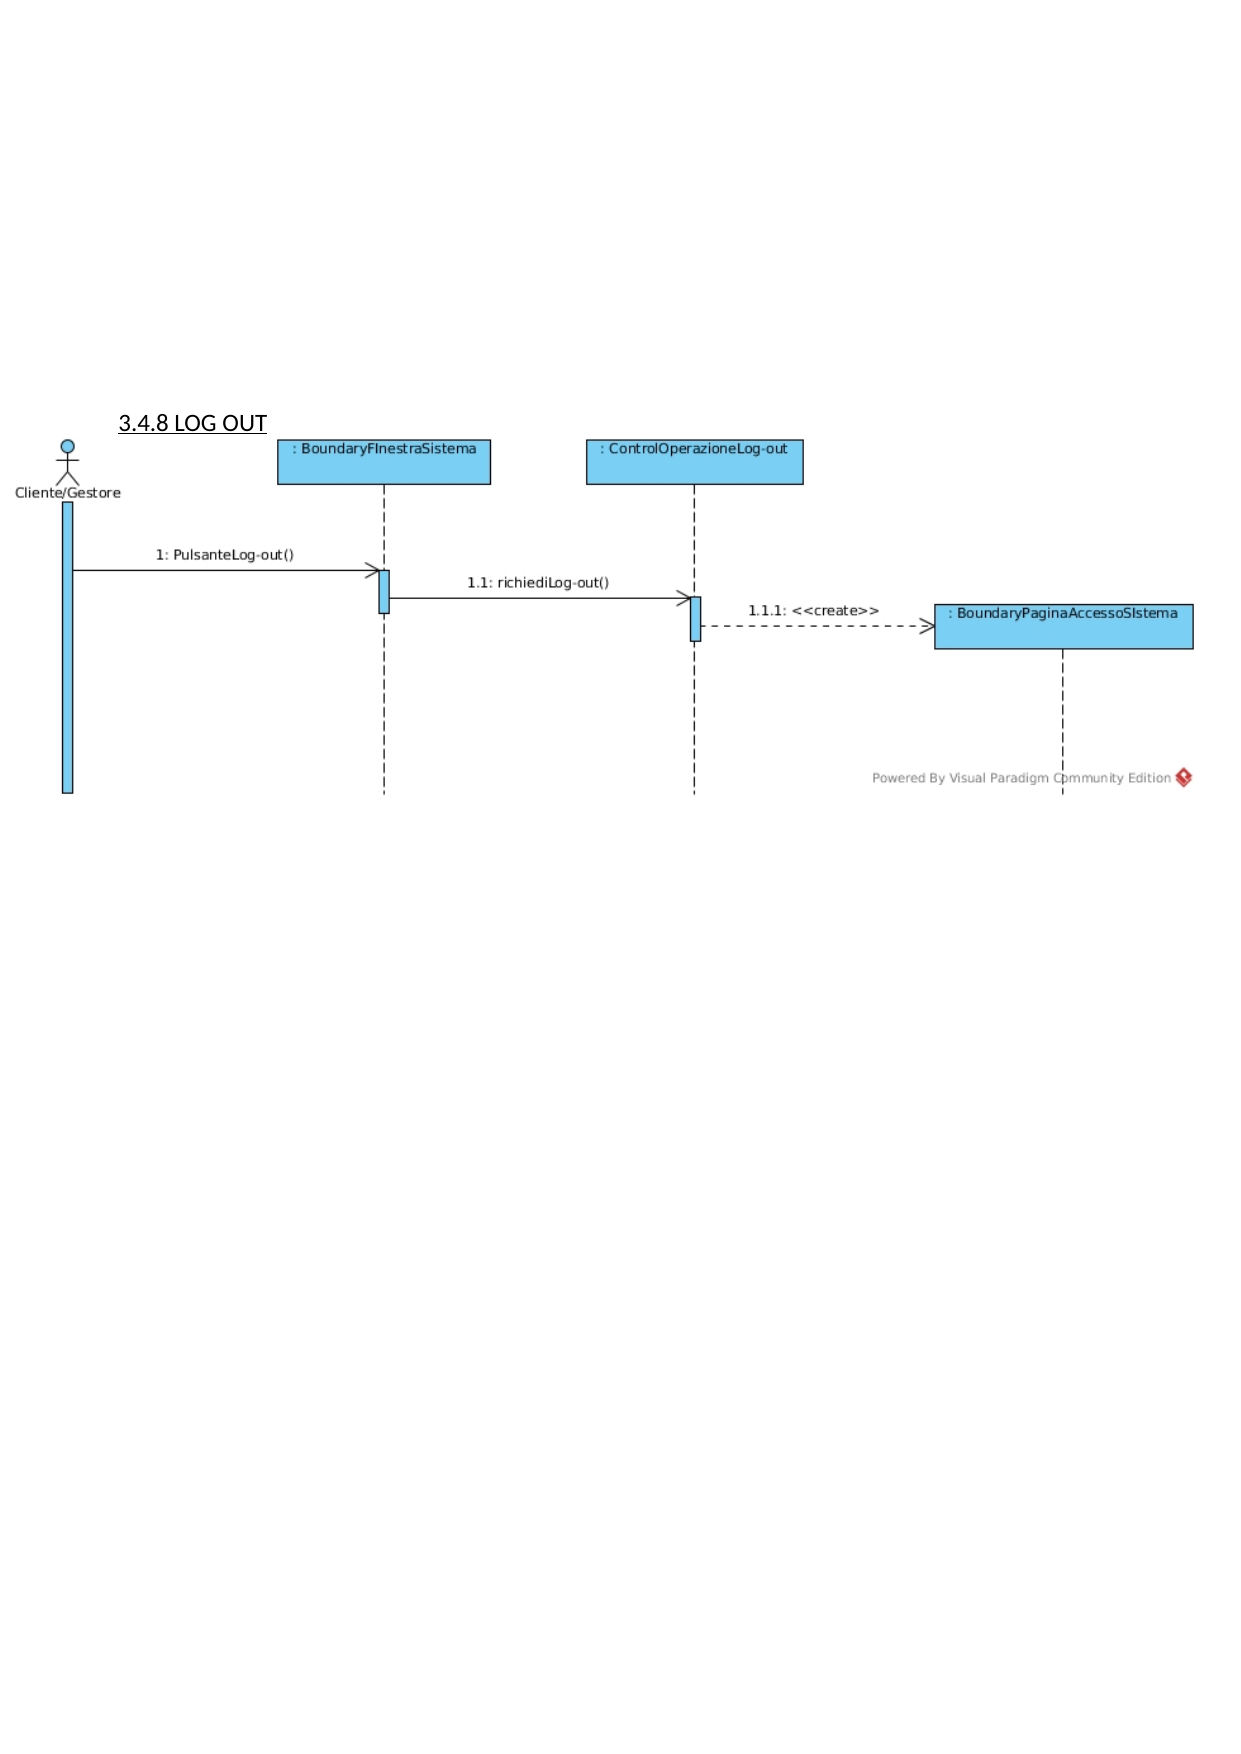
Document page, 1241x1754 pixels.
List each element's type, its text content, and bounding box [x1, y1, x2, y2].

picture [0, 437, 1199, 799]
text 3.4.8 LOG OUT [118, 407, 1122, 437]
